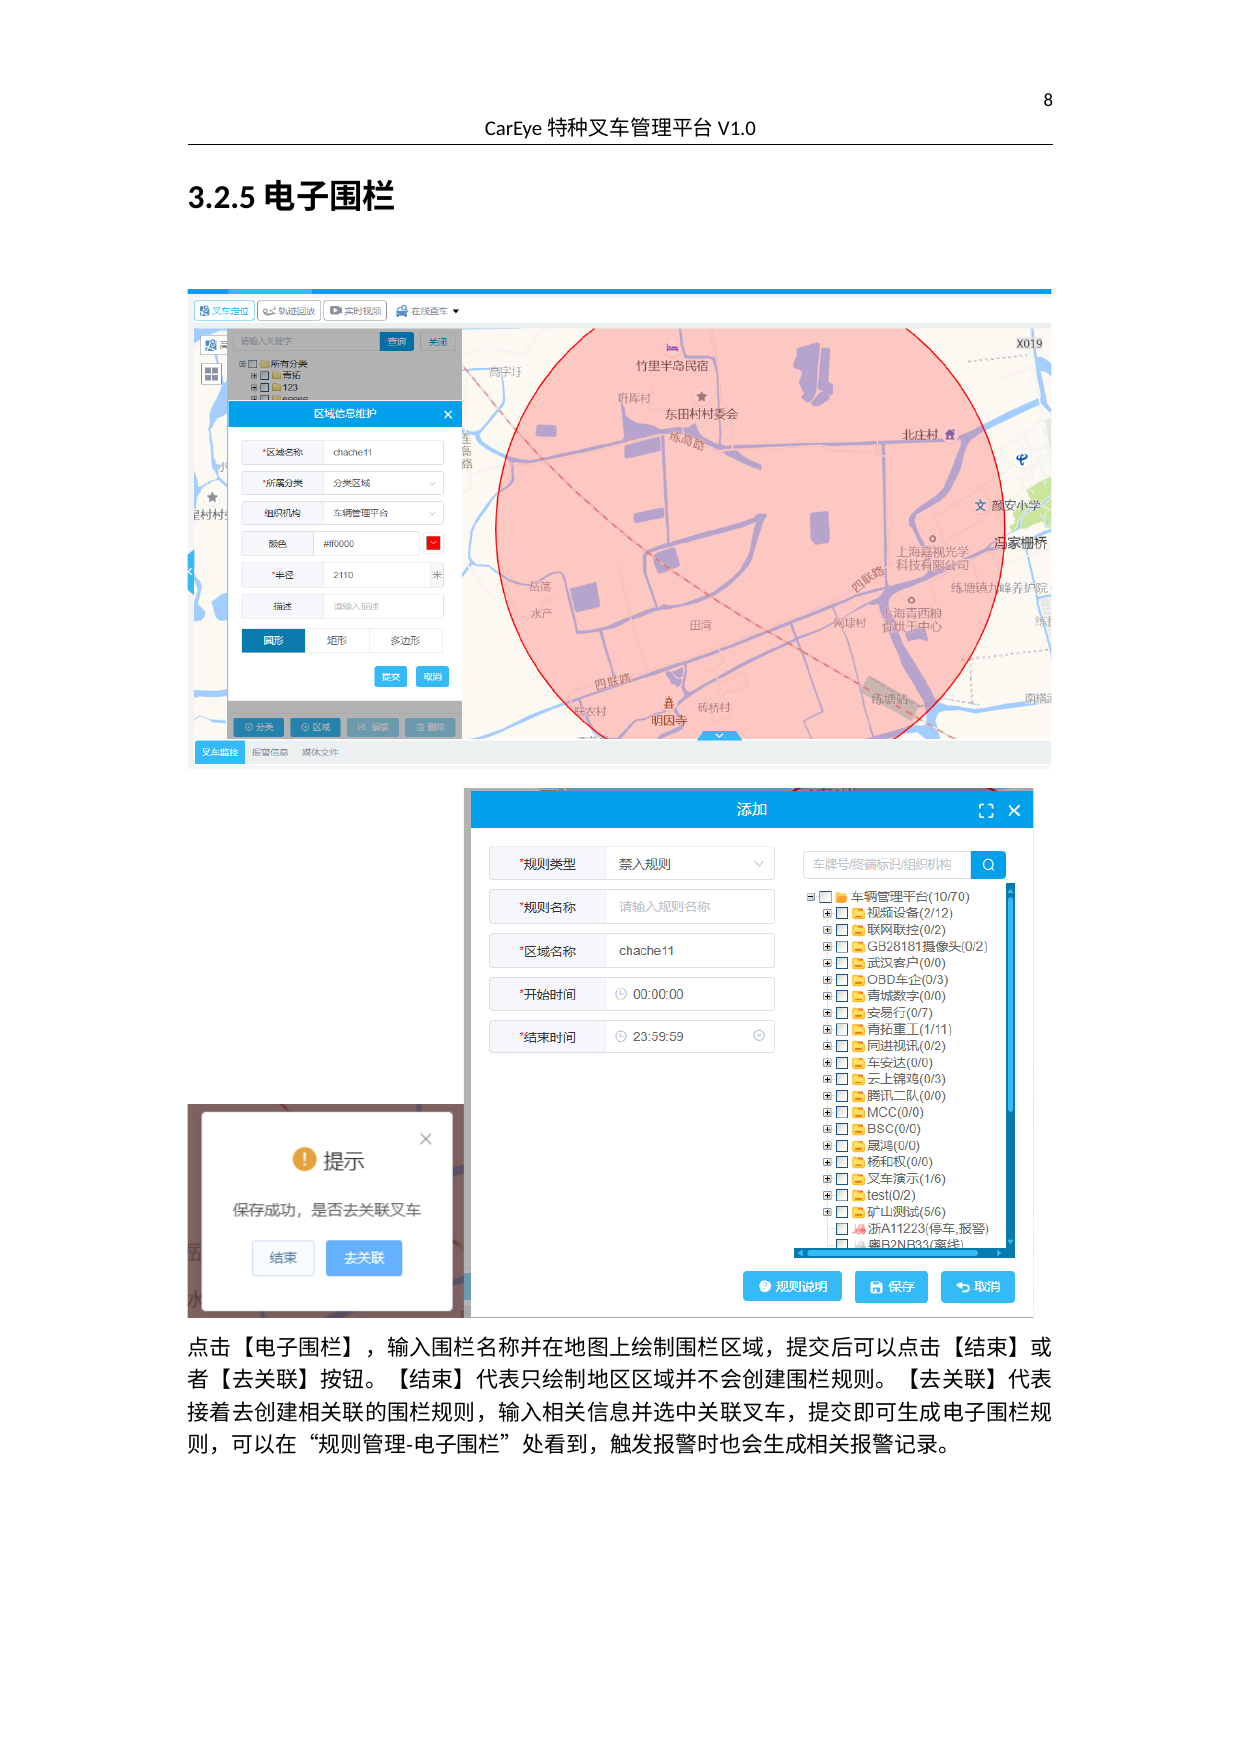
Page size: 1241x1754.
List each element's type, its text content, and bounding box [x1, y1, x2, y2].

subtitle 电子围栏 [187, 162, 1053, 227]
picture [187, 788, 1034, 1318]
text 点击【电子围栏】，输入围栏名称并在地图上绘制围栏区域，提交后可以点击【结束】或者【去关联】按钮。【结束】代表只绘制地区区域并不会创建围栏规则。【去关联】代表接着去创建相关联的围栏规则，输入相关信息并选中关联叉车，提交即可生成电子围栏规则，可以在“规则管理-电子围栏”处看到，触发报警时也会生成相关报警记录。 [187, 1329, 1053, 1459]
picture [187, 289, 1052, 769]
